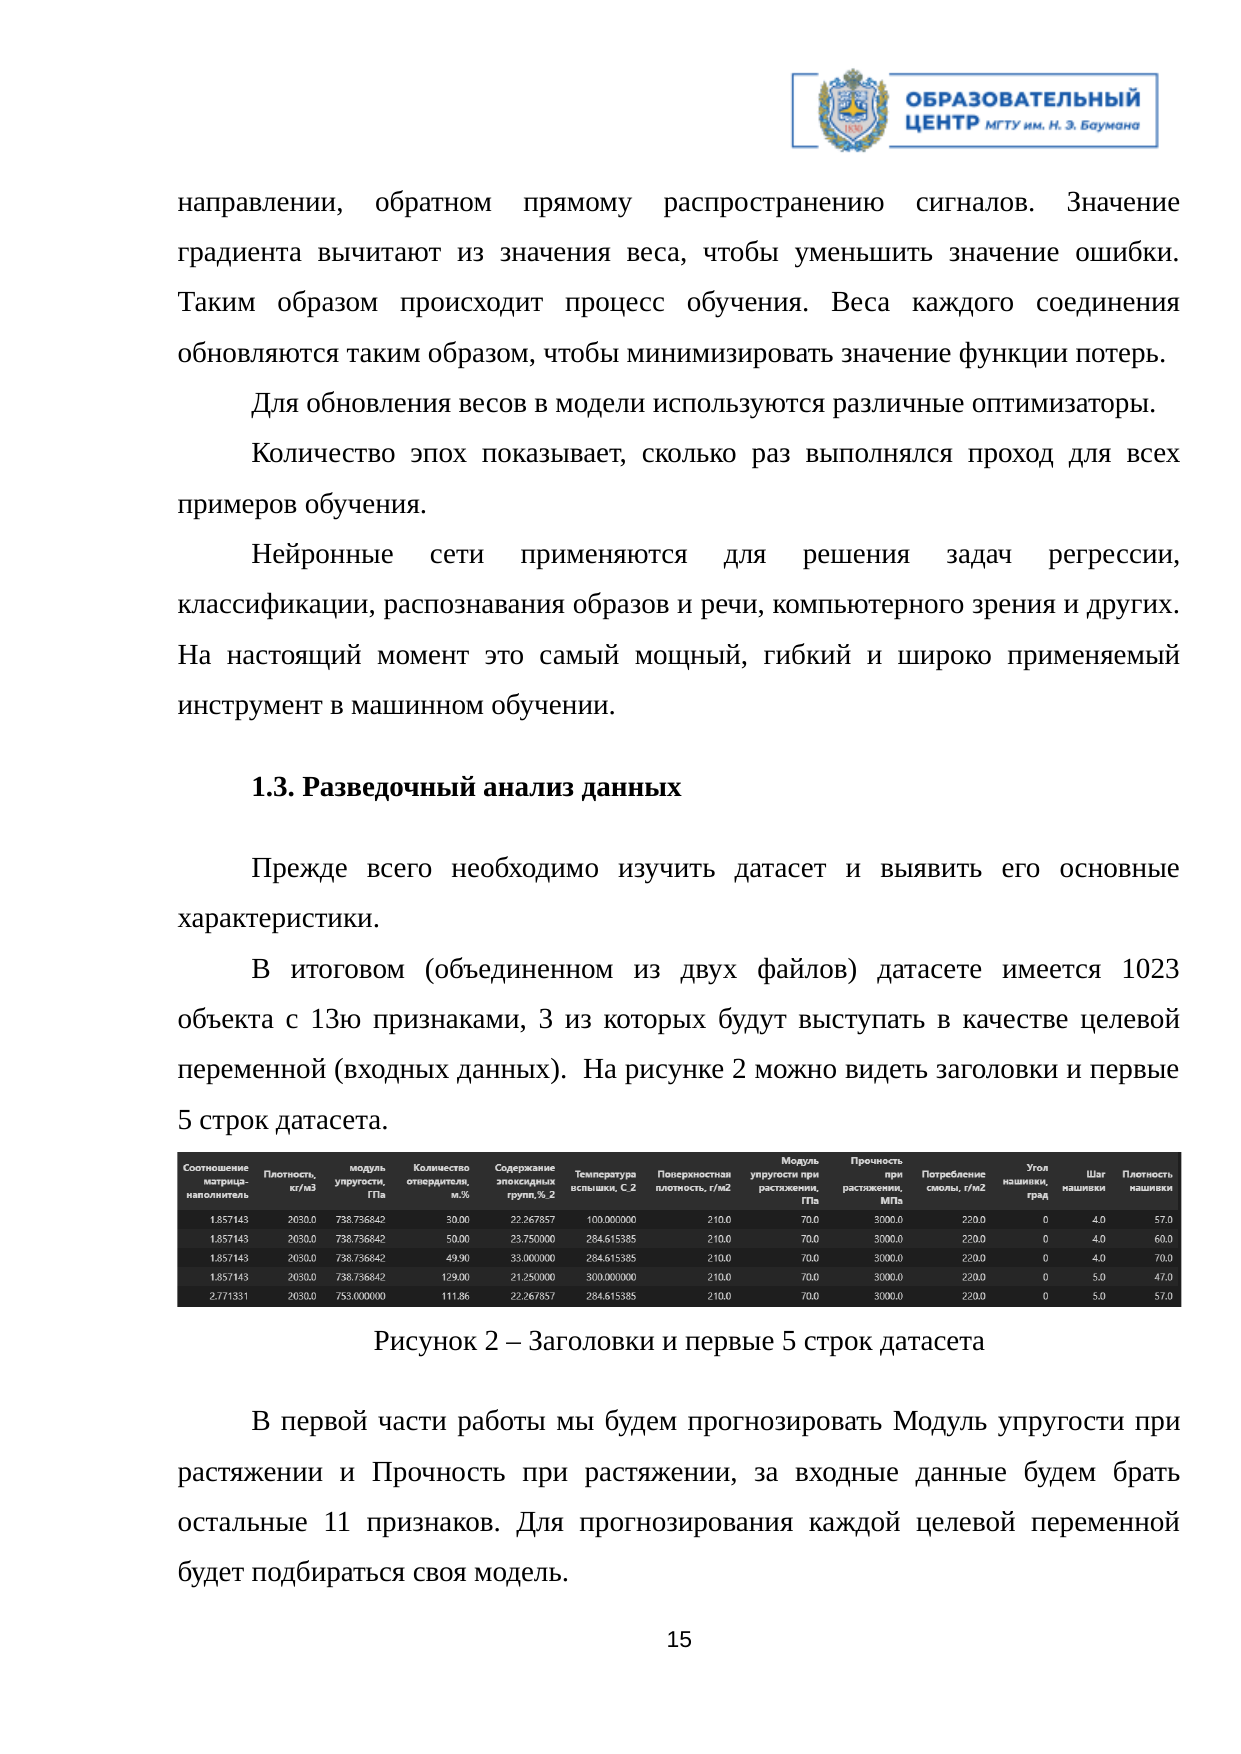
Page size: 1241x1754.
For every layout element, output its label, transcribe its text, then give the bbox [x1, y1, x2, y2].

picture [177, 1152, 1182, 1307]
text Для обновления весов в модели используются различные оптимизаторы. [177, 385, 1181, 419]
picture [761, 45, 1209, 168]
text 1.3. Разведочный анализ данных [177, 769, 1181, 802]
text Прежде всего необходимо изучить датасет и выявить его основные характеристики. [177, 850, 1181, 934]
text В первой части работы мы будем прогнозировать Модуль упругости при растяжении и Прочность при растяжении, за входные данные будем брать остальные 11 признаков. Для прогнозирования каждой целевой переменной будет подбираться своя модель. [177, 1403, 1181, 1588]
text Рисунок 2 – Заголовки и первые 5 строк датасета [177, 1323, 1181, 1357]
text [177, 118, 1181, 368]
text Нейронные сети применяются для решения задач регрессии, классификации, распознавания образов и речи, компьютерного зрения и других. На настоящий момент это самый мощный, гибкий и широко применяемый инструмент в машинном обучении. [177, 536, 1181, 721]
text Количество эпох показывает, сколько раз выполнялся проход для всех примеров обучения. [177, 436, 1181, 519]
text В итоговом (объединенном из двух файлов) датасете имеется 1023 объекта с 13ю признаками, 3 из которых будут выступать в качестве целевой переменной (входных данных). На рисунке 2 можно видеть заголовки и первые 5 строк датасета. [177, 951, 1181, 1135]
